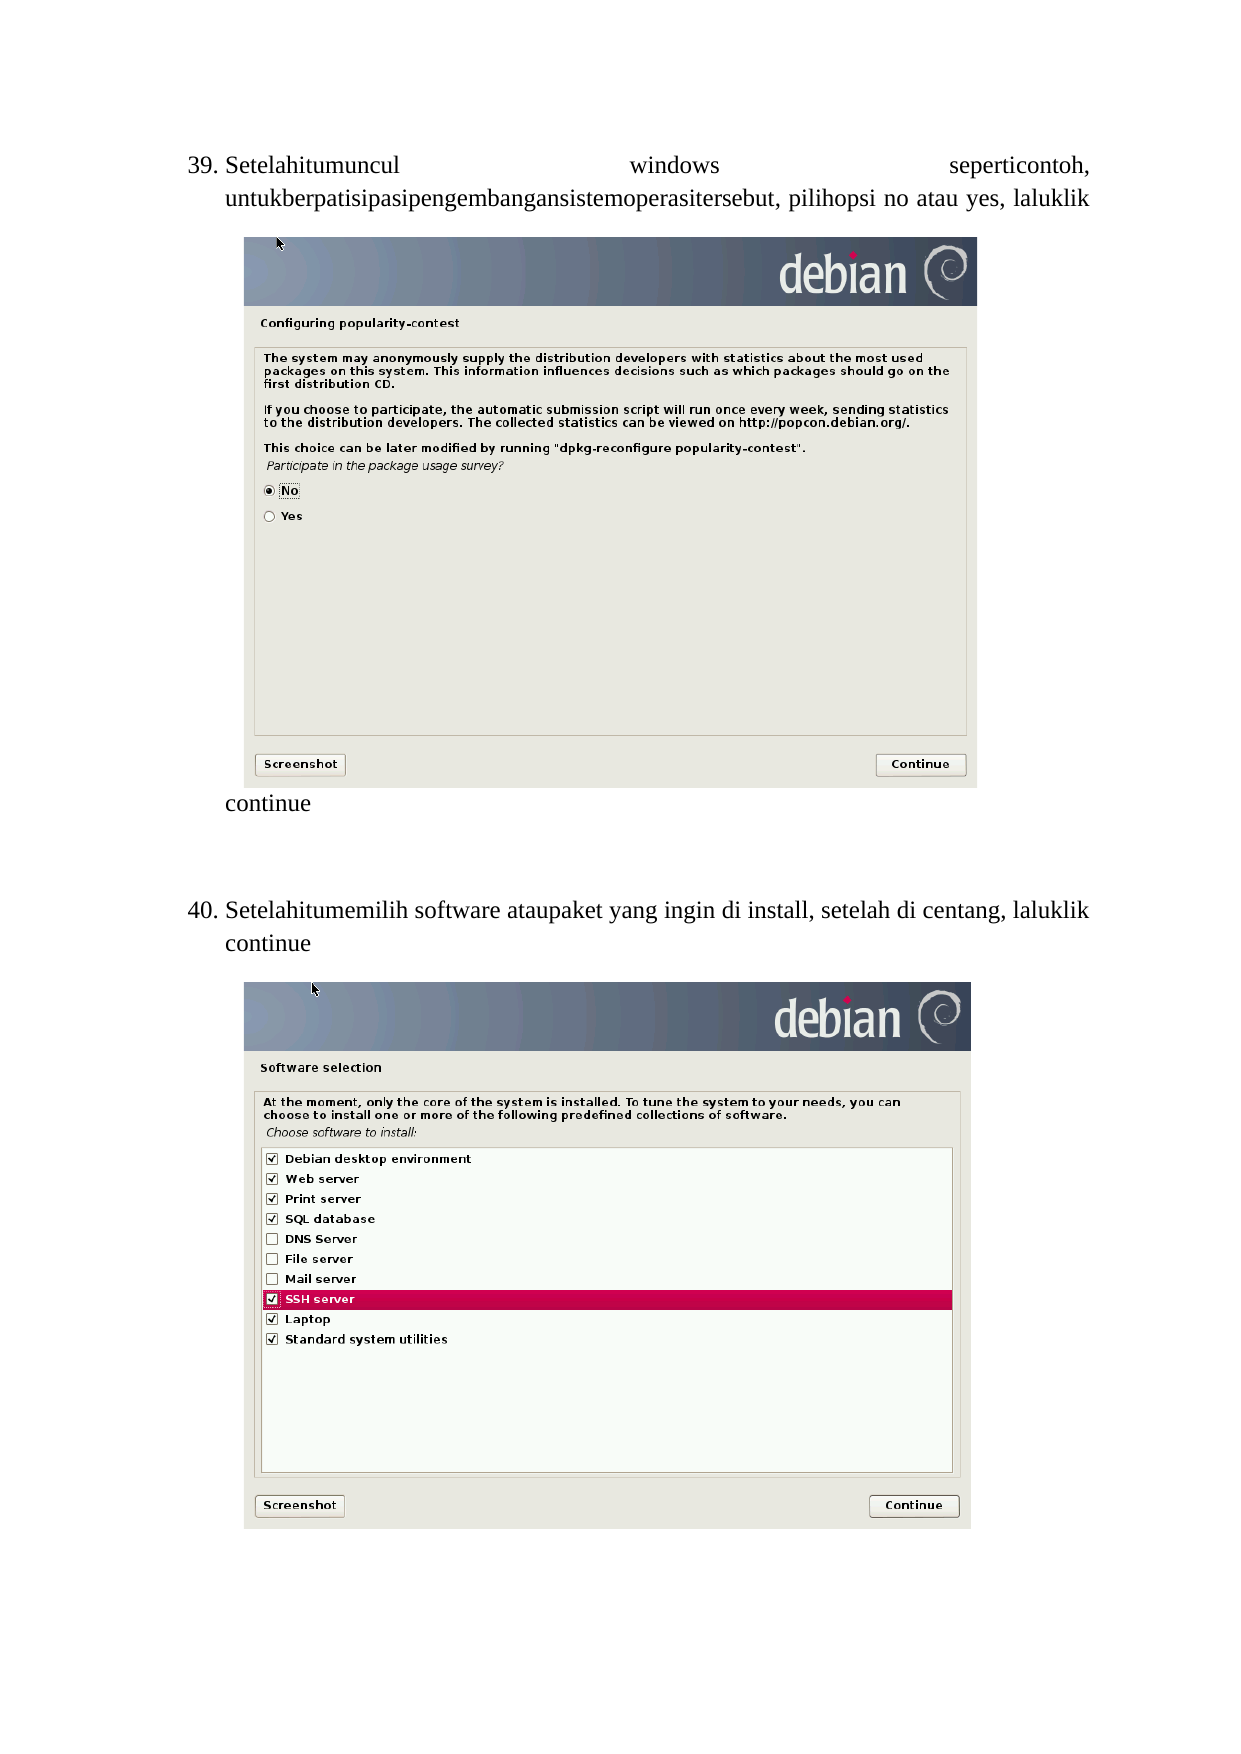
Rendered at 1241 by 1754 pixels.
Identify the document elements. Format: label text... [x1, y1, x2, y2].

list Setelahitumemilih software ataupaket yang ingin di install, setelah di centang, laluklik continue [187, 895, 1090, 957]
picture [243, 982, 971, 1529]
picture [243, 237, 978, 788]
